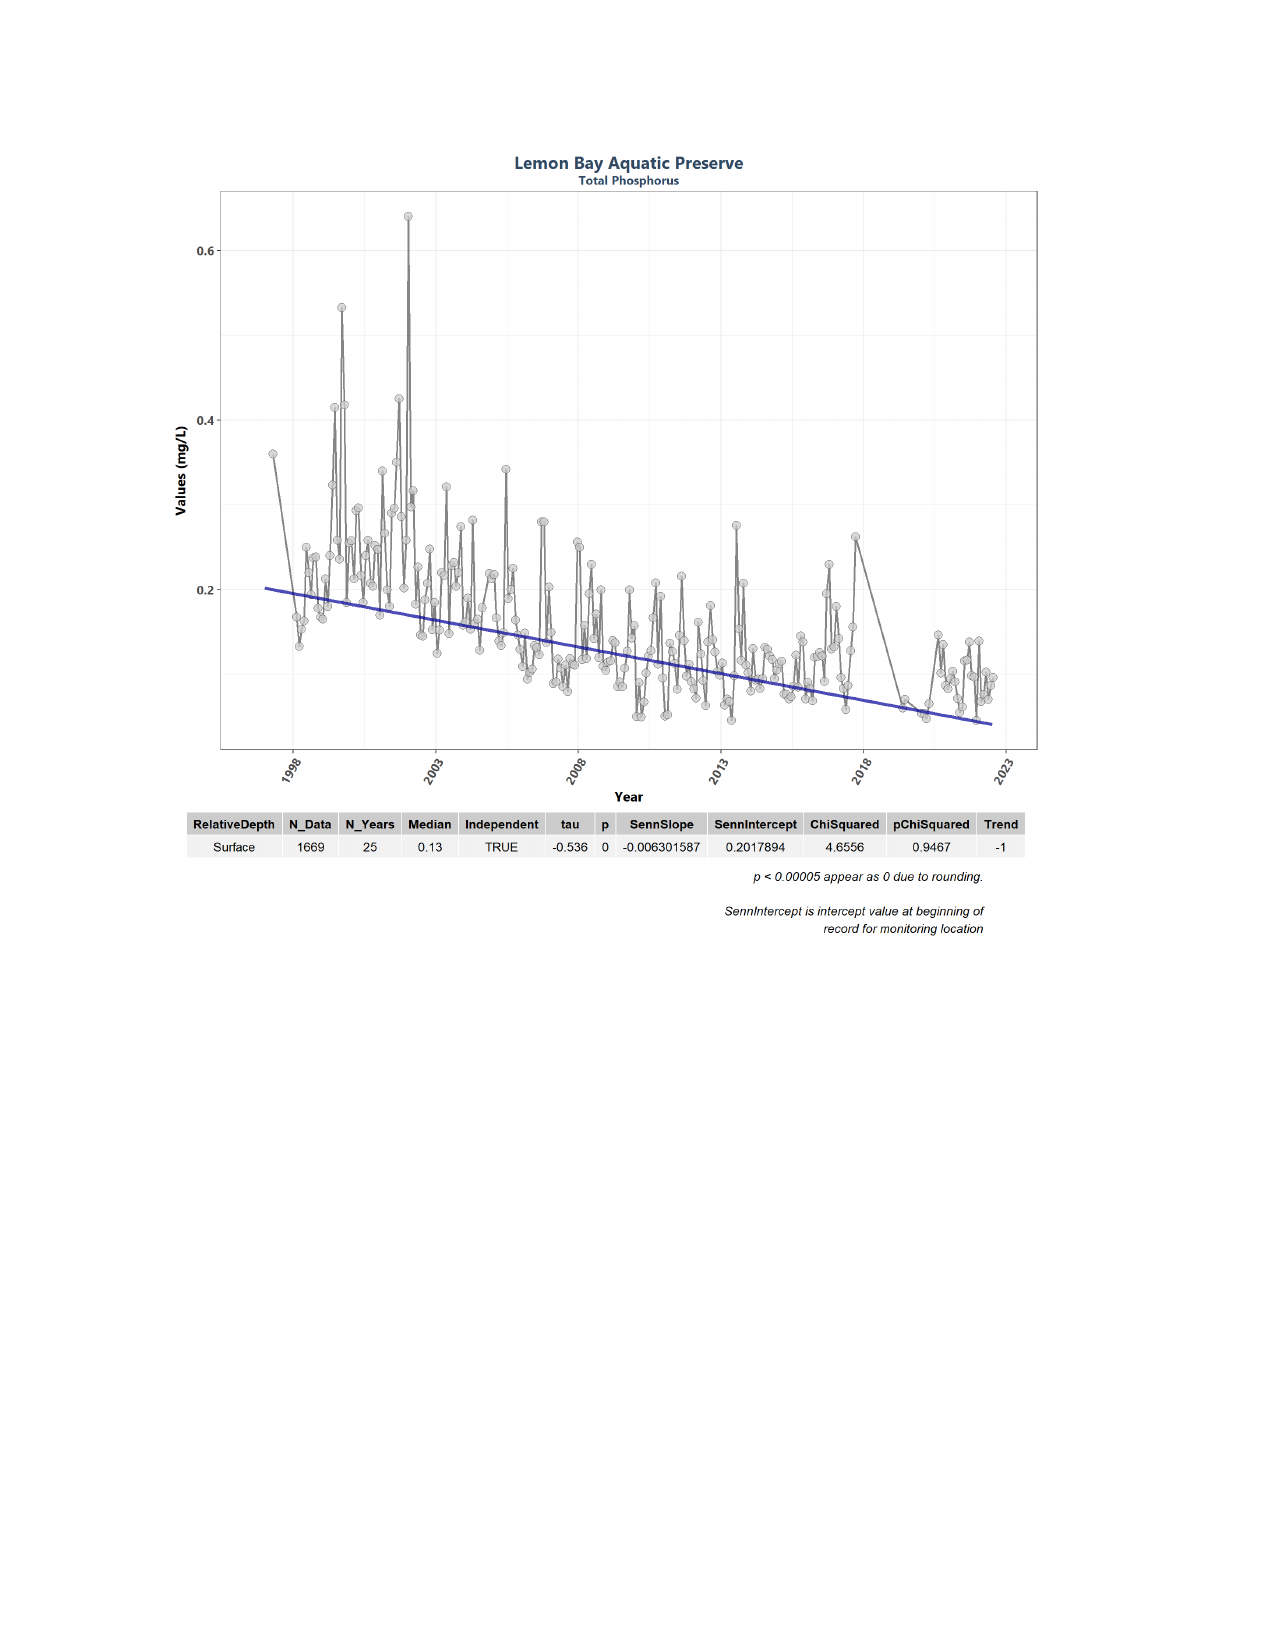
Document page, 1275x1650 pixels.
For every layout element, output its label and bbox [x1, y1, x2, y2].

picture [168, 150, 1044, 938]
